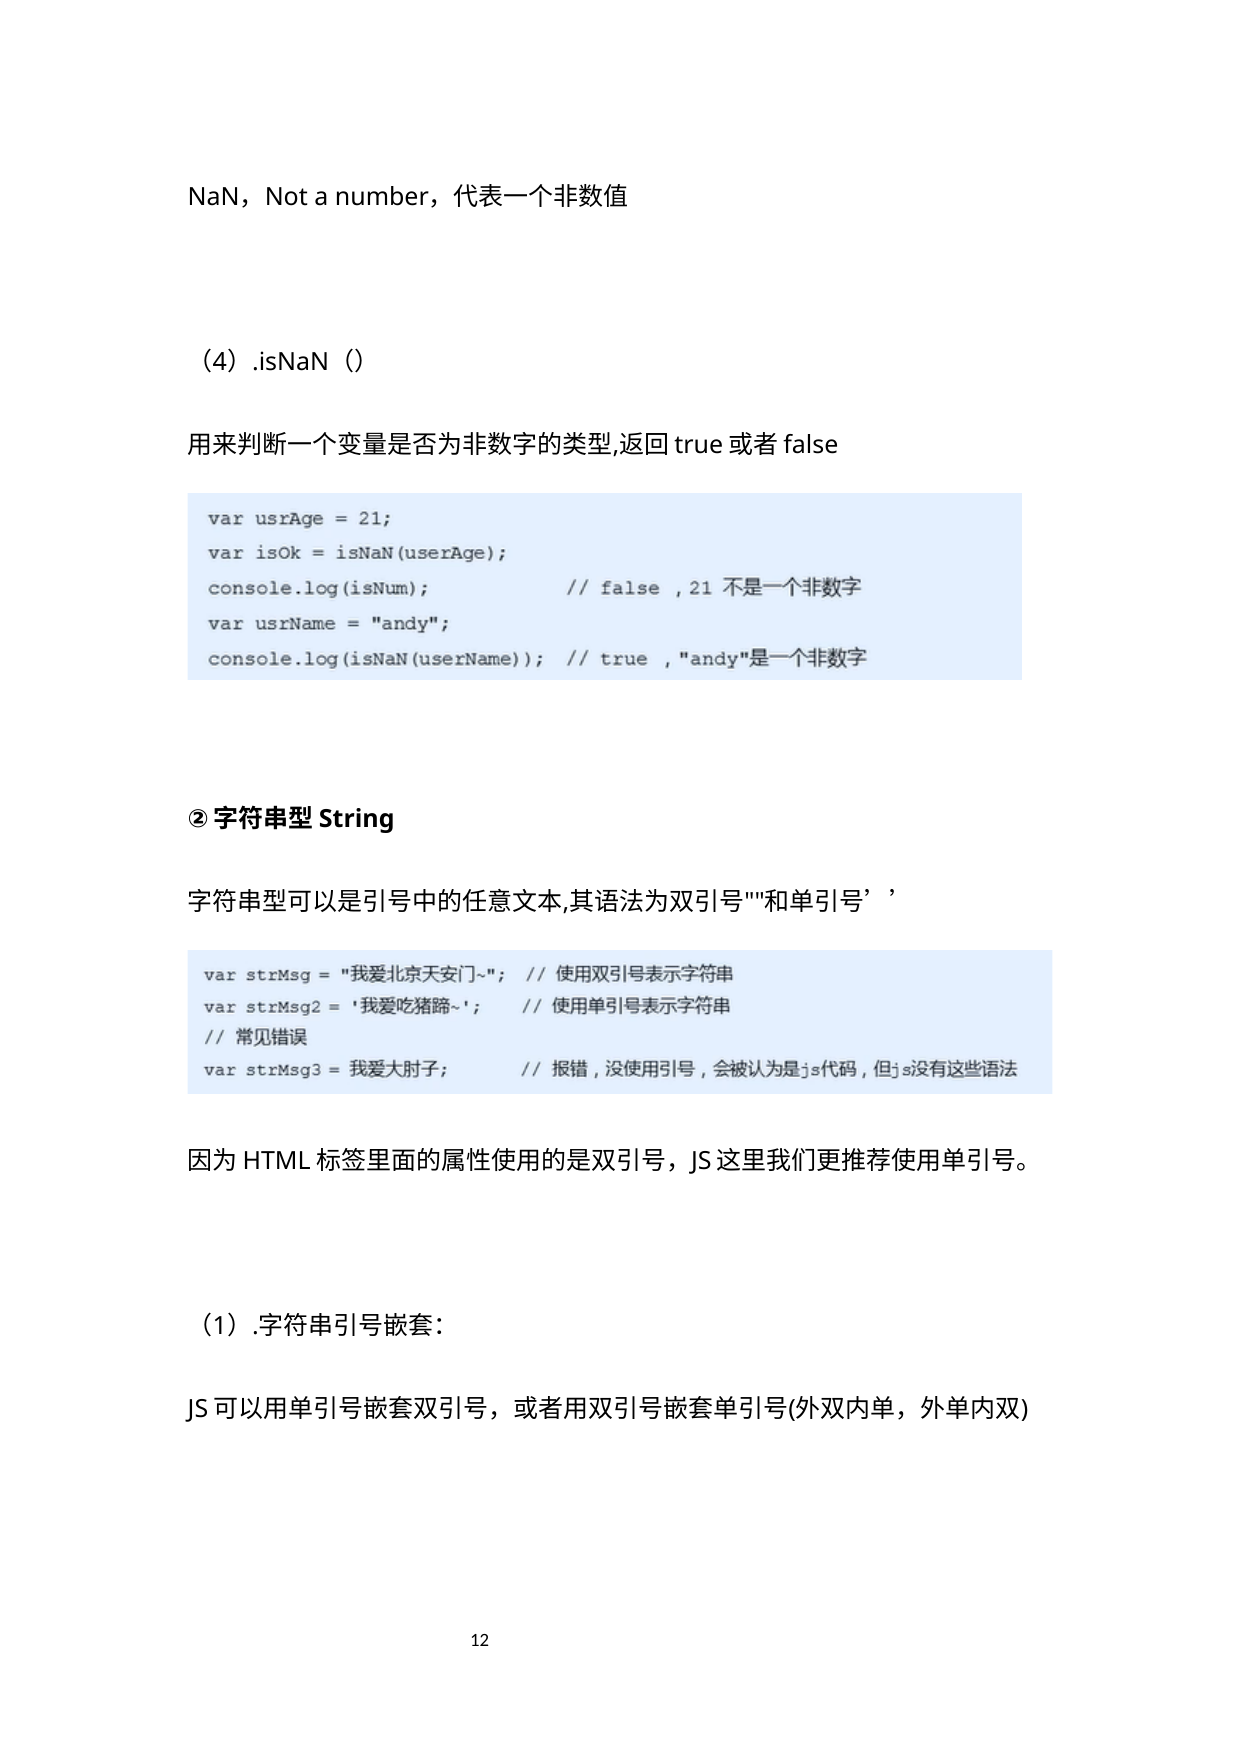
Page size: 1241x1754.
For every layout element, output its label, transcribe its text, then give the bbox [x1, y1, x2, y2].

list NaN，Not a number，代表一个非数值 [187, 162, 1053, 227]
list ②字符串型String [187, 784, 1053, 849]
list JS可以用单引号嵌套双引号，或者用双引号嵌套单引号(外双内单，外单内双) [187, 1374, 1053, 1439]
list 用来判断一个变量是否为非数字的类型,返回true或者false [187, 410, 1053, 475]
list 因为HTML标签里面的属性使用的是双引号，JS这里我们更推荐使用单引号。 [187, 1126, 1053, 1191]
list （1）.字符串引号嵌套： [187, 1291, 1053, 1356]
list 字符串型可以是引号中的任意文本,其语法为双引号""和单引号’’ [187, 867, 1053, 932]
picture [187, 950, 1053, 1094]
picture [187, 493, 1022, 680]
list （4）.isNaN（） [187, 327, 1053, 392]
